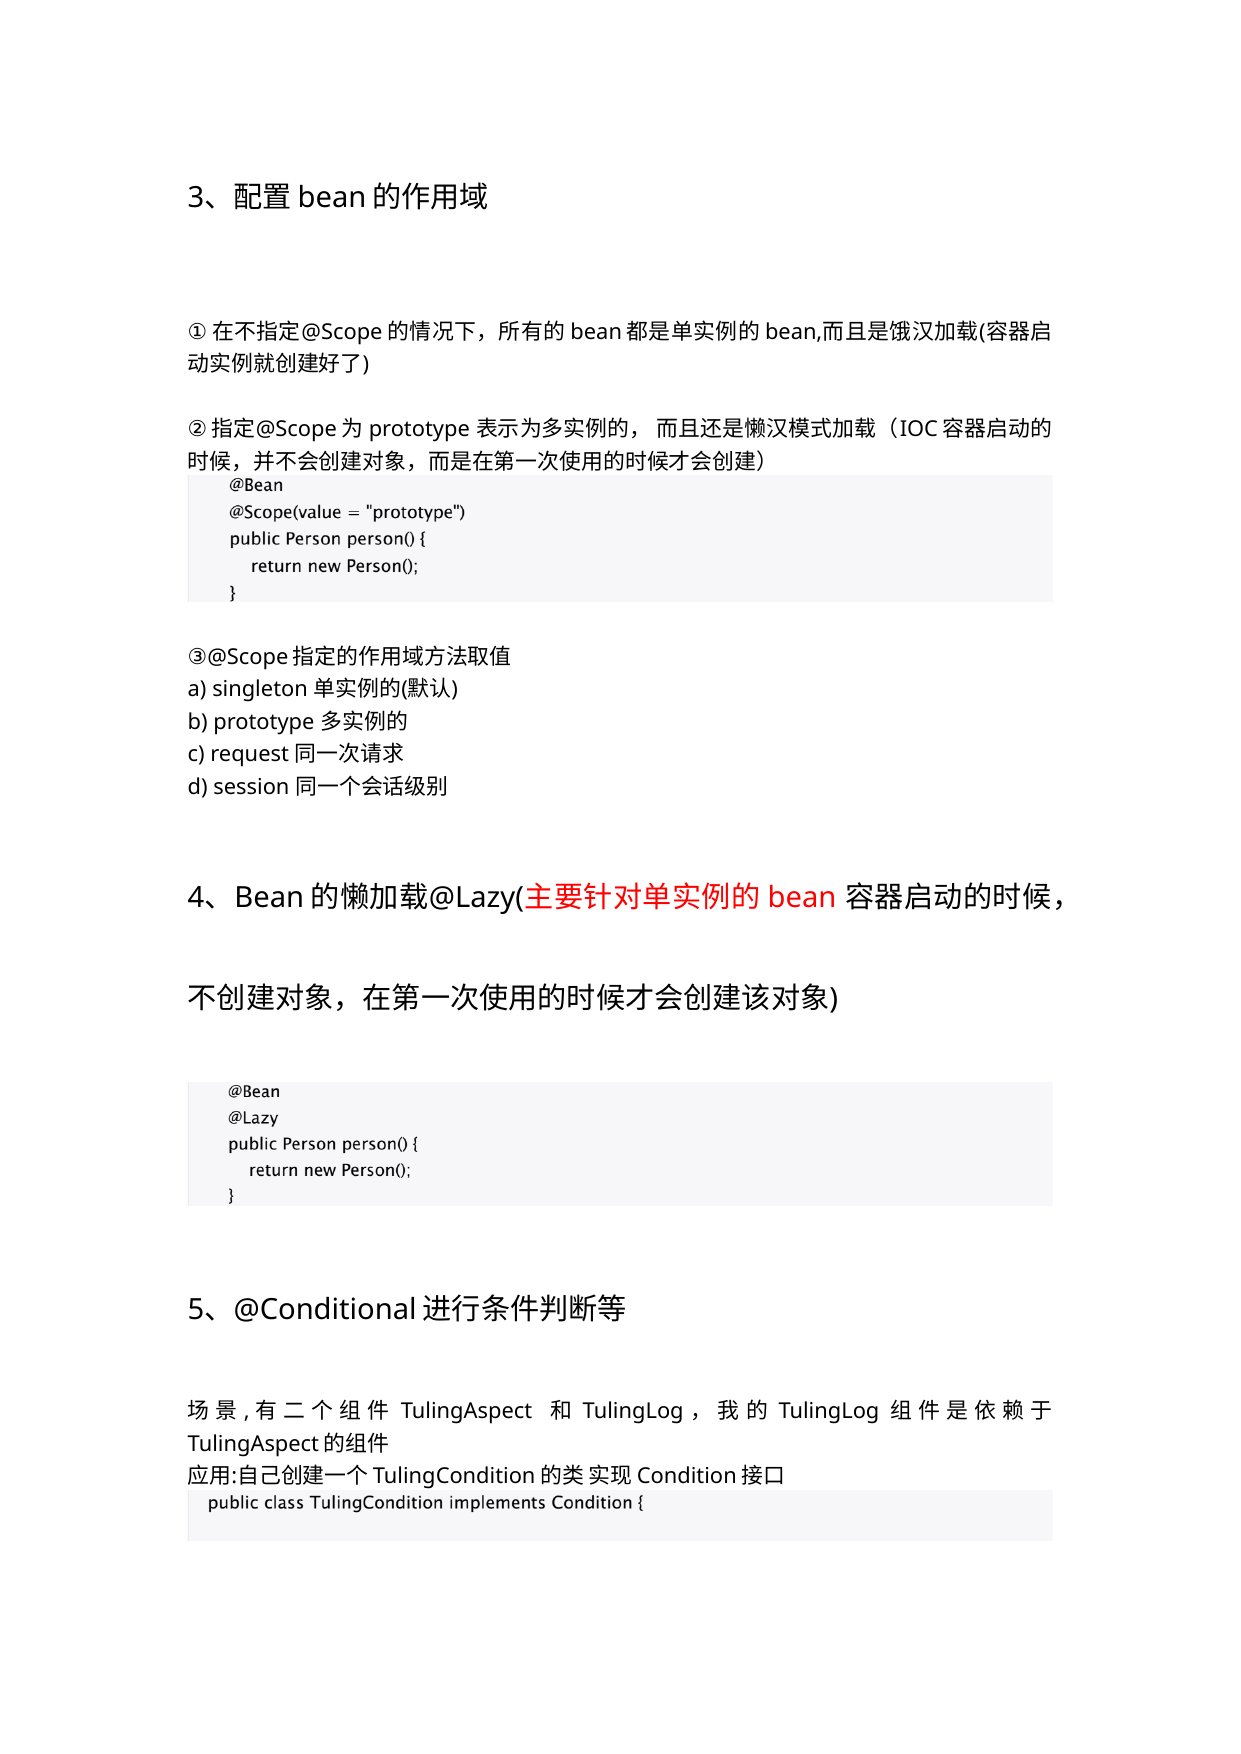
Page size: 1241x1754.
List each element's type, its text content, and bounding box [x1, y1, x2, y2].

subtitle 3、配置bean的作用域 [187, 162, 1053, 227]
text 场景,有二个组件TulingAspect 和TulingLog，我的TulingLog组件是依赖于TulingAspect的组件 应用:自己创建一个TulingCondition的类 实现Condition接口 [187, 1393, 1053, 1490]
picture [187, 475, 1053, 602]
text ②指定@Scope为 prototype 表示为多实例的， 而且还是懒汉模式加载（IOC容器启动的时候，并不会创建对象，而是在第一次使用的时候才会创建） [187, 411, 1053, 475]
subtitle 5、@Conditional进行条件判断等 [187, 1274, 1053, 1339]
picture [187, 1082, 1053, 1206]
subtitle 4、Bean的懒加载@Lazy(主要针对单实例的bean 容器启动的时候，不创建对象，在第一次使用的时候才会创建该对象) [187, 862, 1053, 1029]
text ③@Scope指定的作用域方法取值 a) singleton 单实例的(默认) b) prototype 多实例的 c) request 同一次请求 d) session 同一个会话级别 [187, 638, 1053, 801]
text ①在不指定@Scope的情况下，所有的bean都是单实例的bean,而且是饿汉加载(容器启动实例就创建好了) [187, 313, 1053, 378]
picture [187, 1490, 1053, 1541]
